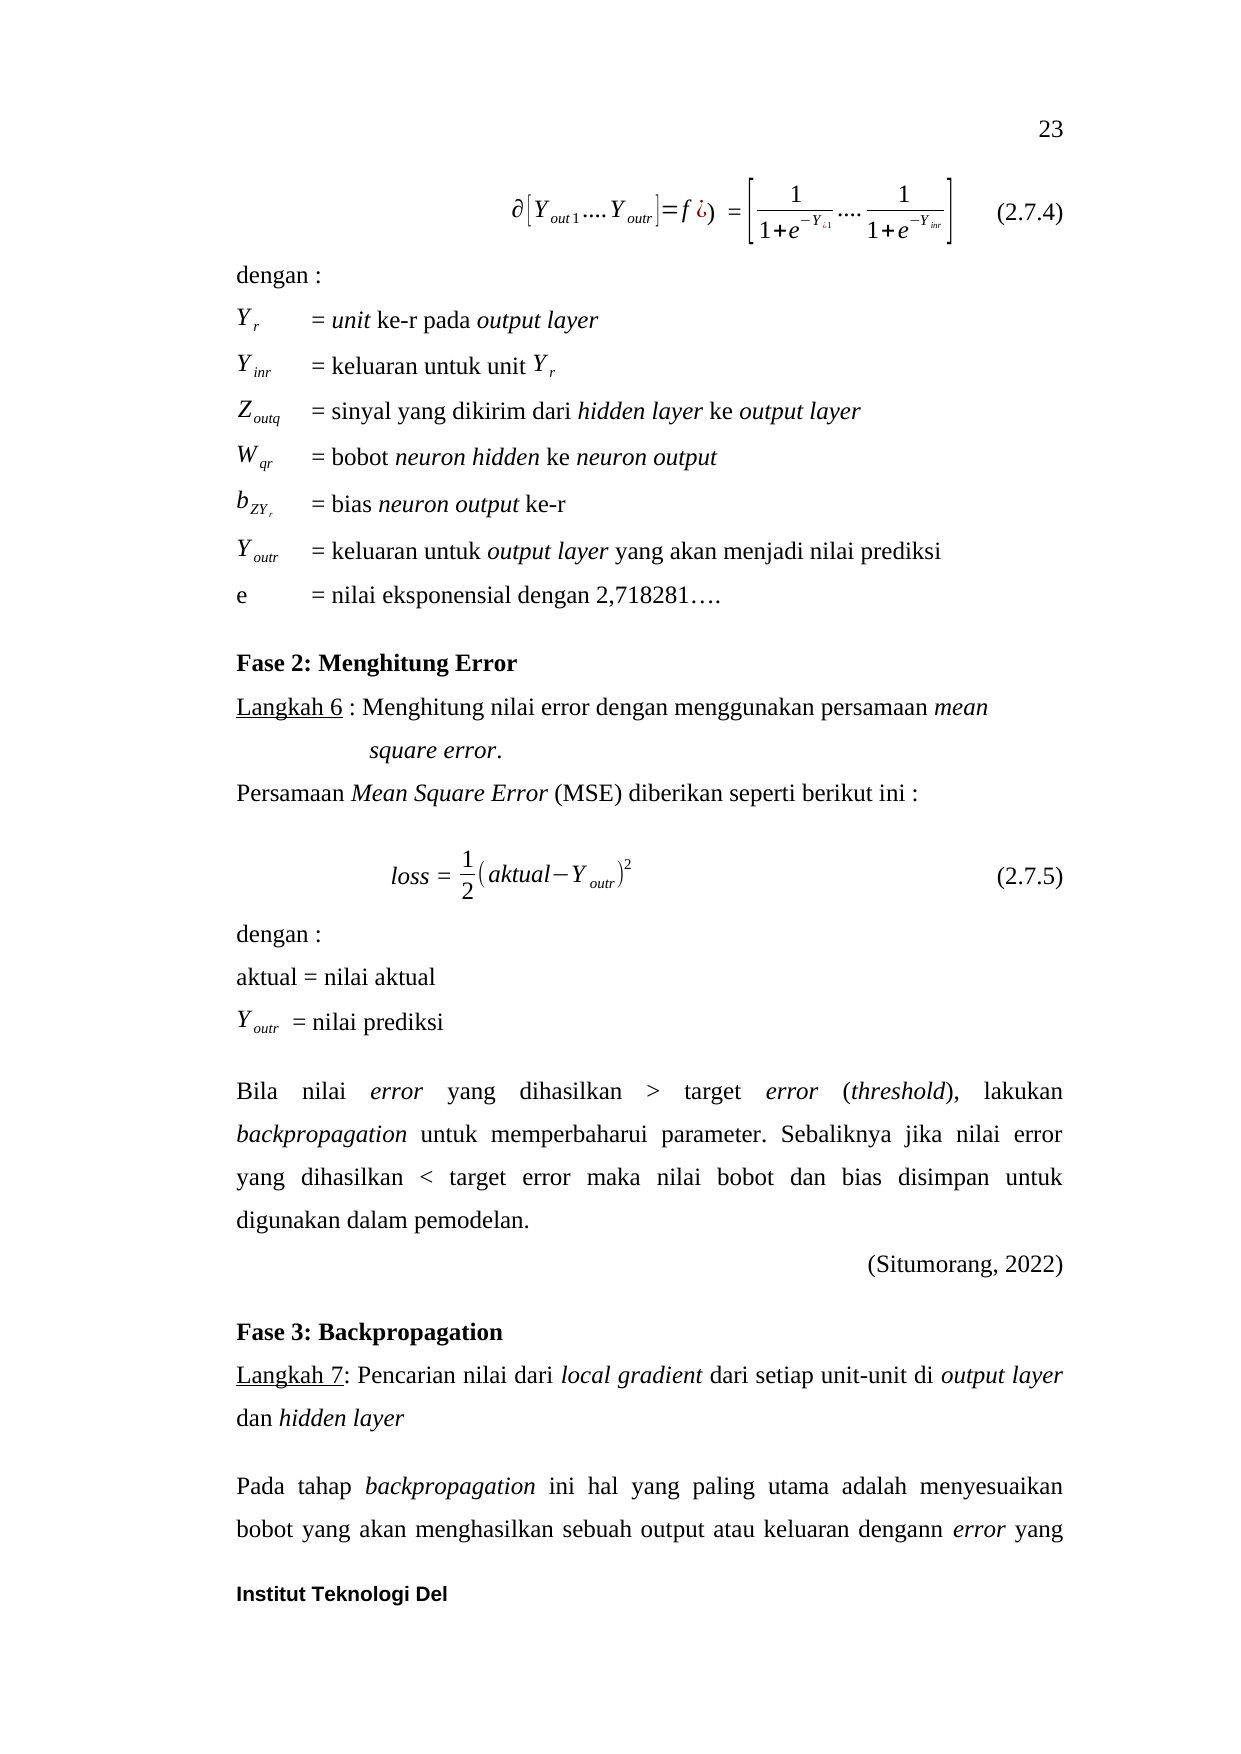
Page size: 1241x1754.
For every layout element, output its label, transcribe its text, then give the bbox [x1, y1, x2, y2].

text ) = (2.7.4) [236, 177, 1063, 246]
text = bias neuron output ke-r [236, 487, 1063, 520]
text (Situmorang, 2022) [236, 1249, 1063, 1277]
text Langkah 6 : Menghitung nilai error dengan menggunakan persamaan mean [236, 692, 1063, 720]
text e = nilai eksponensial dengan 2,718281…. [236, 580, 1063, 609]
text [236, 1471, 1063, 1543]
text Fase 2: Menghitung Error [236, 648, 1063, 677]
text square error. [369, 735, 1063, 763]
text = bobot neuron hidden ke neuron output [236, 441, 1063, 472]
text dengan : [236, 919, 1063, 948]
text aktual = nilai aktual [236, 962, 1063, 991]
text Bila nilai error yang dihasilkan > target error (threshold), lakukan backpropagation untuk memperbaharui parameter. Sebaliknya jika nilai error yang dihasilkan < target error maka nilai bobot dan bias disimpan untuk digunakan dalam pemodelan. [236, 1076, 1063, 1234]
text = keluaran untuk output layer yang akan menjadi nilai prediksi [236, 534, 1063, 566]
text = unit ke-r pada output layer [236, 304, 1063, 335]
text Persamaan Mean Square Error (MSE) diberikan seperti berikut ini : [236, 778, 1063, 807]
text loss = (2.7.5) [236, 846, 1063, 905]
text = nilai prediksi [236, 1006, 1063, 1037]
text = keluaran untuk unit [236, 349, 1063, 381]
text Fase 3: Backpropagation [236, 1317, 1063, 1346]
text Langkah 7: Pencarian nilai dari local gradient dari setiap unit-unit di output layer dan hidden layer [236, 1360, 1063, 1432]
text dengan : [236, 261, 1063, 289]
text = sinyal yang dikirim dari hidden layer ke output layer [236, 395, 1063, 427]
